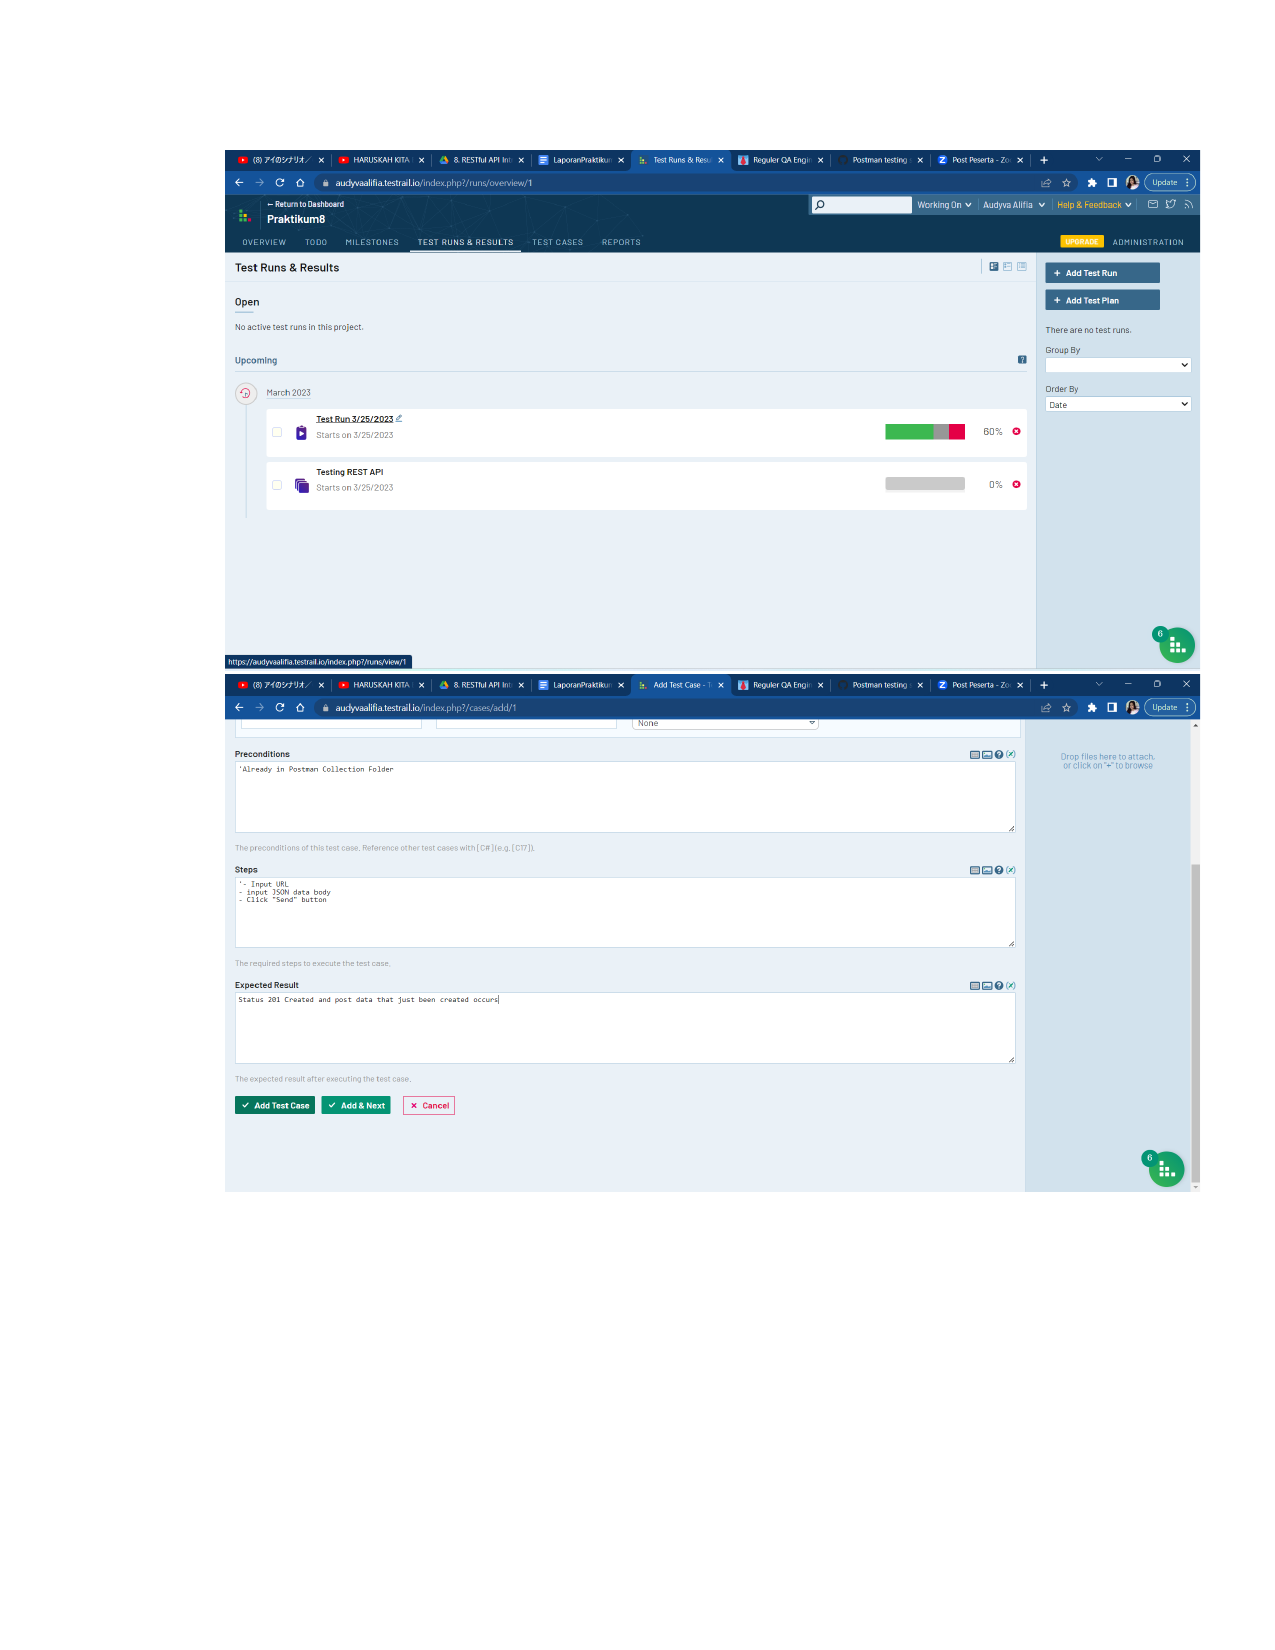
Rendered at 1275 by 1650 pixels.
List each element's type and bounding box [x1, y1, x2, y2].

picture [225, 150, 1200, 671]
picture [225, 674, 1200, 1192]
